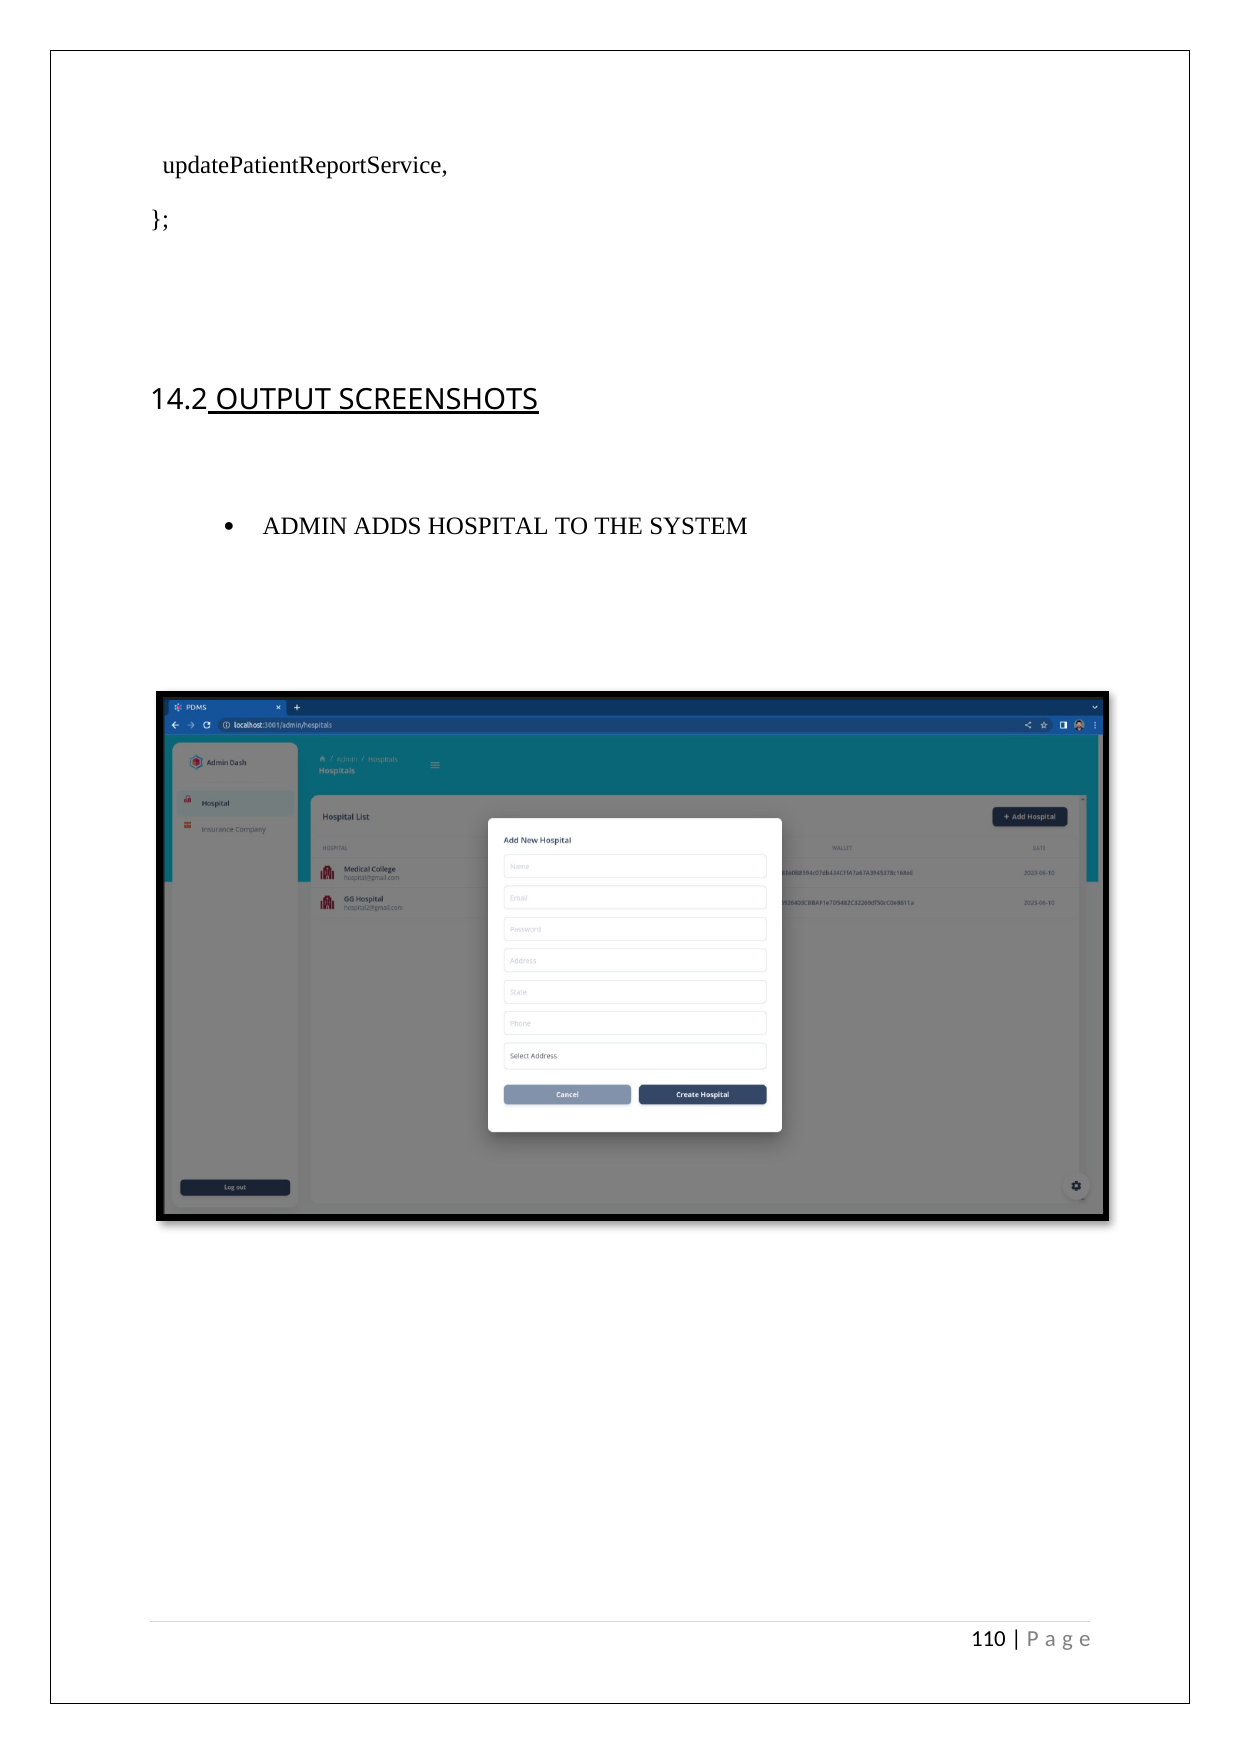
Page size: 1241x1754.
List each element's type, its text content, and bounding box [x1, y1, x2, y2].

text 14.2 OUTPUT SCREENSHOTS [150, 378, 1090, 418]
list ADMIN ADDS HOSPITAL TO THE SYSTEM [225, 511, 1090, 540]
text }; [150, 204, 1090, 233]
text updatePatientReportService, [150, 150, 1090, 179]
picture [163, 697, 1103, 1214]
